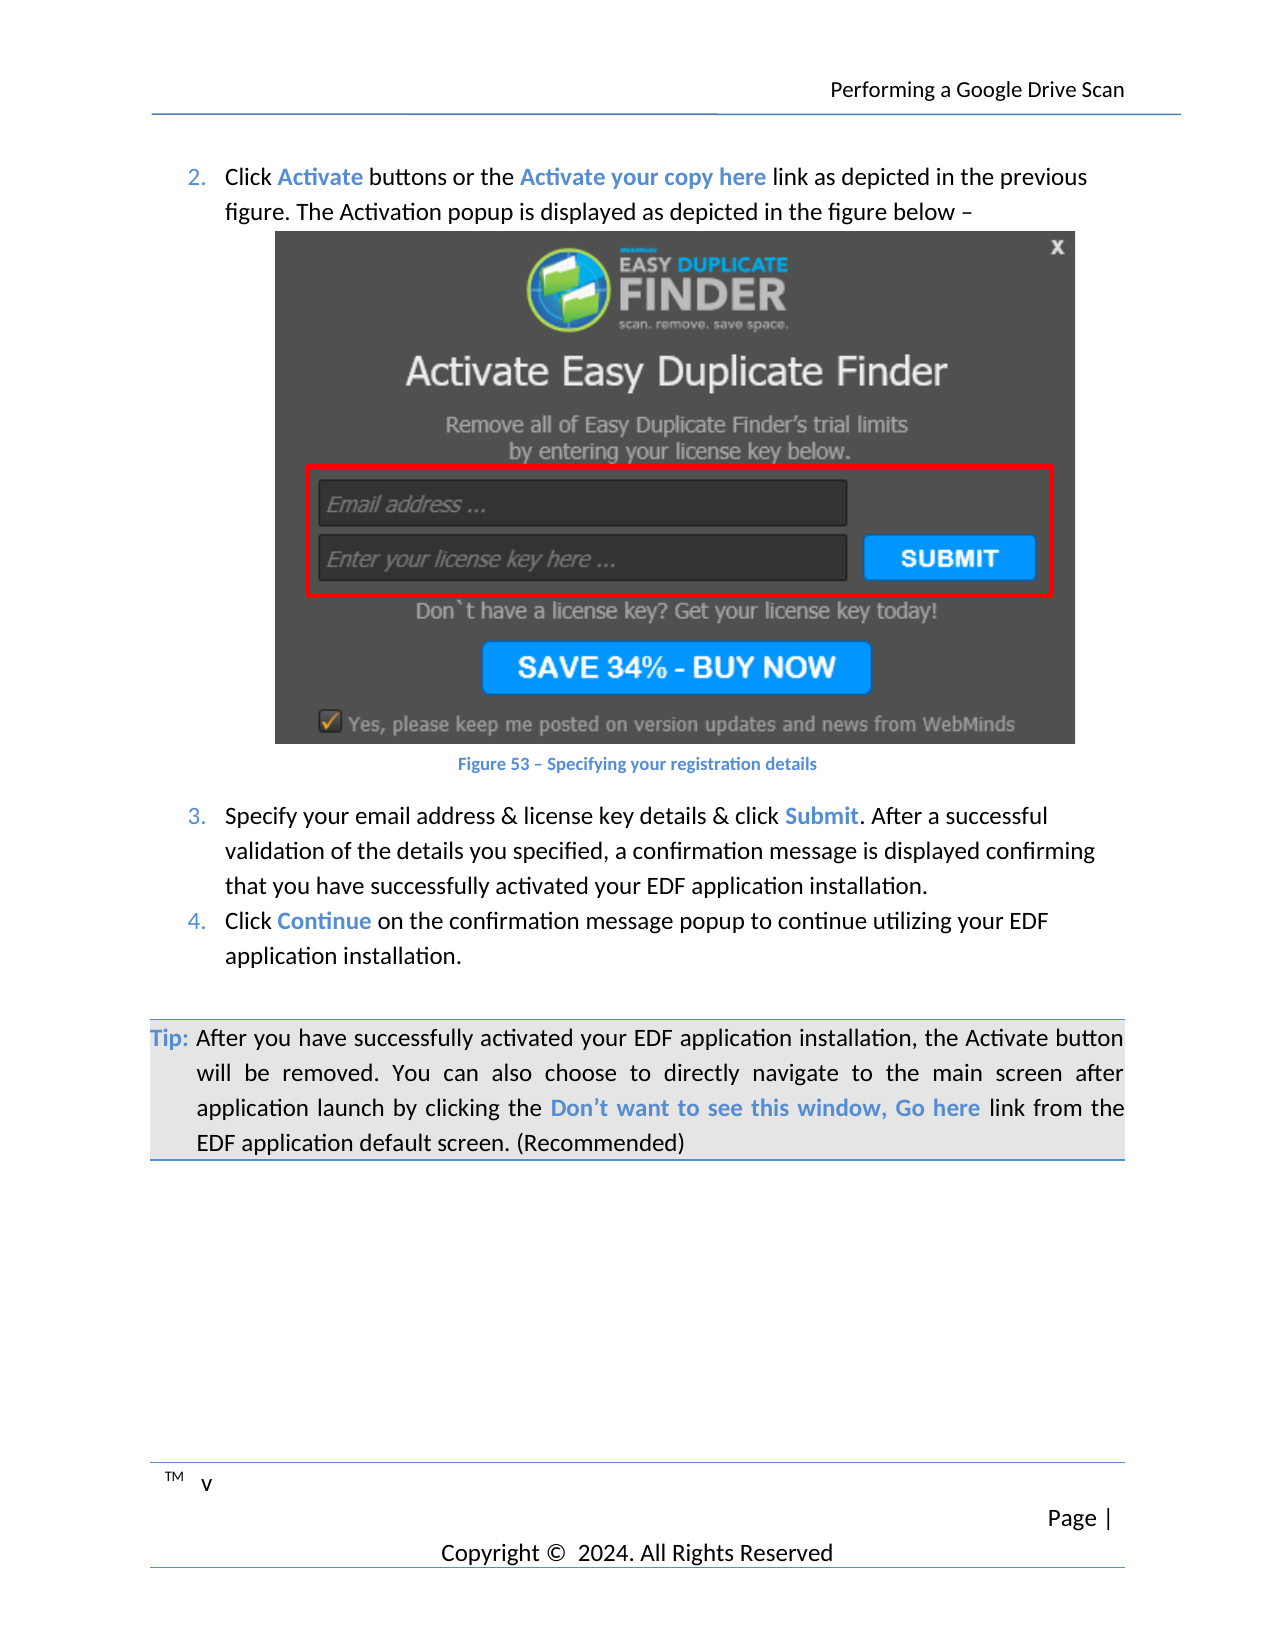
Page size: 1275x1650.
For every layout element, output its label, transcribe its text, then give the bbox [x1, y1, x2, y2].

list Click Continue on the confirmation message popup to continue utilizing your EDF application installation. [187, 905, 1125, 971]
picture [275, 231, 1075, 744]
list Specify your email address & license key details & click Submit. After a successful validation of the details you specified, a confirmation message is displayed confirming that you have successfully activated your EDF application installation. [187, 800, 1125, 901]
list Click Activate buttons or the Activate your copy here link as depicted in the previous figure. The Activation popup is displayed as depicted in the figure below – [187, 161, 1125, 227]
text Tip: After you have successfully activated your EDF application installation, the Activate button will be removed. You can also choose to directly navigate to the main screen after application launch by clicking the Don’t want to see this window, Go here link from the EDF application default screen. (Recommended) [150, 1020, 1125, 1159]
